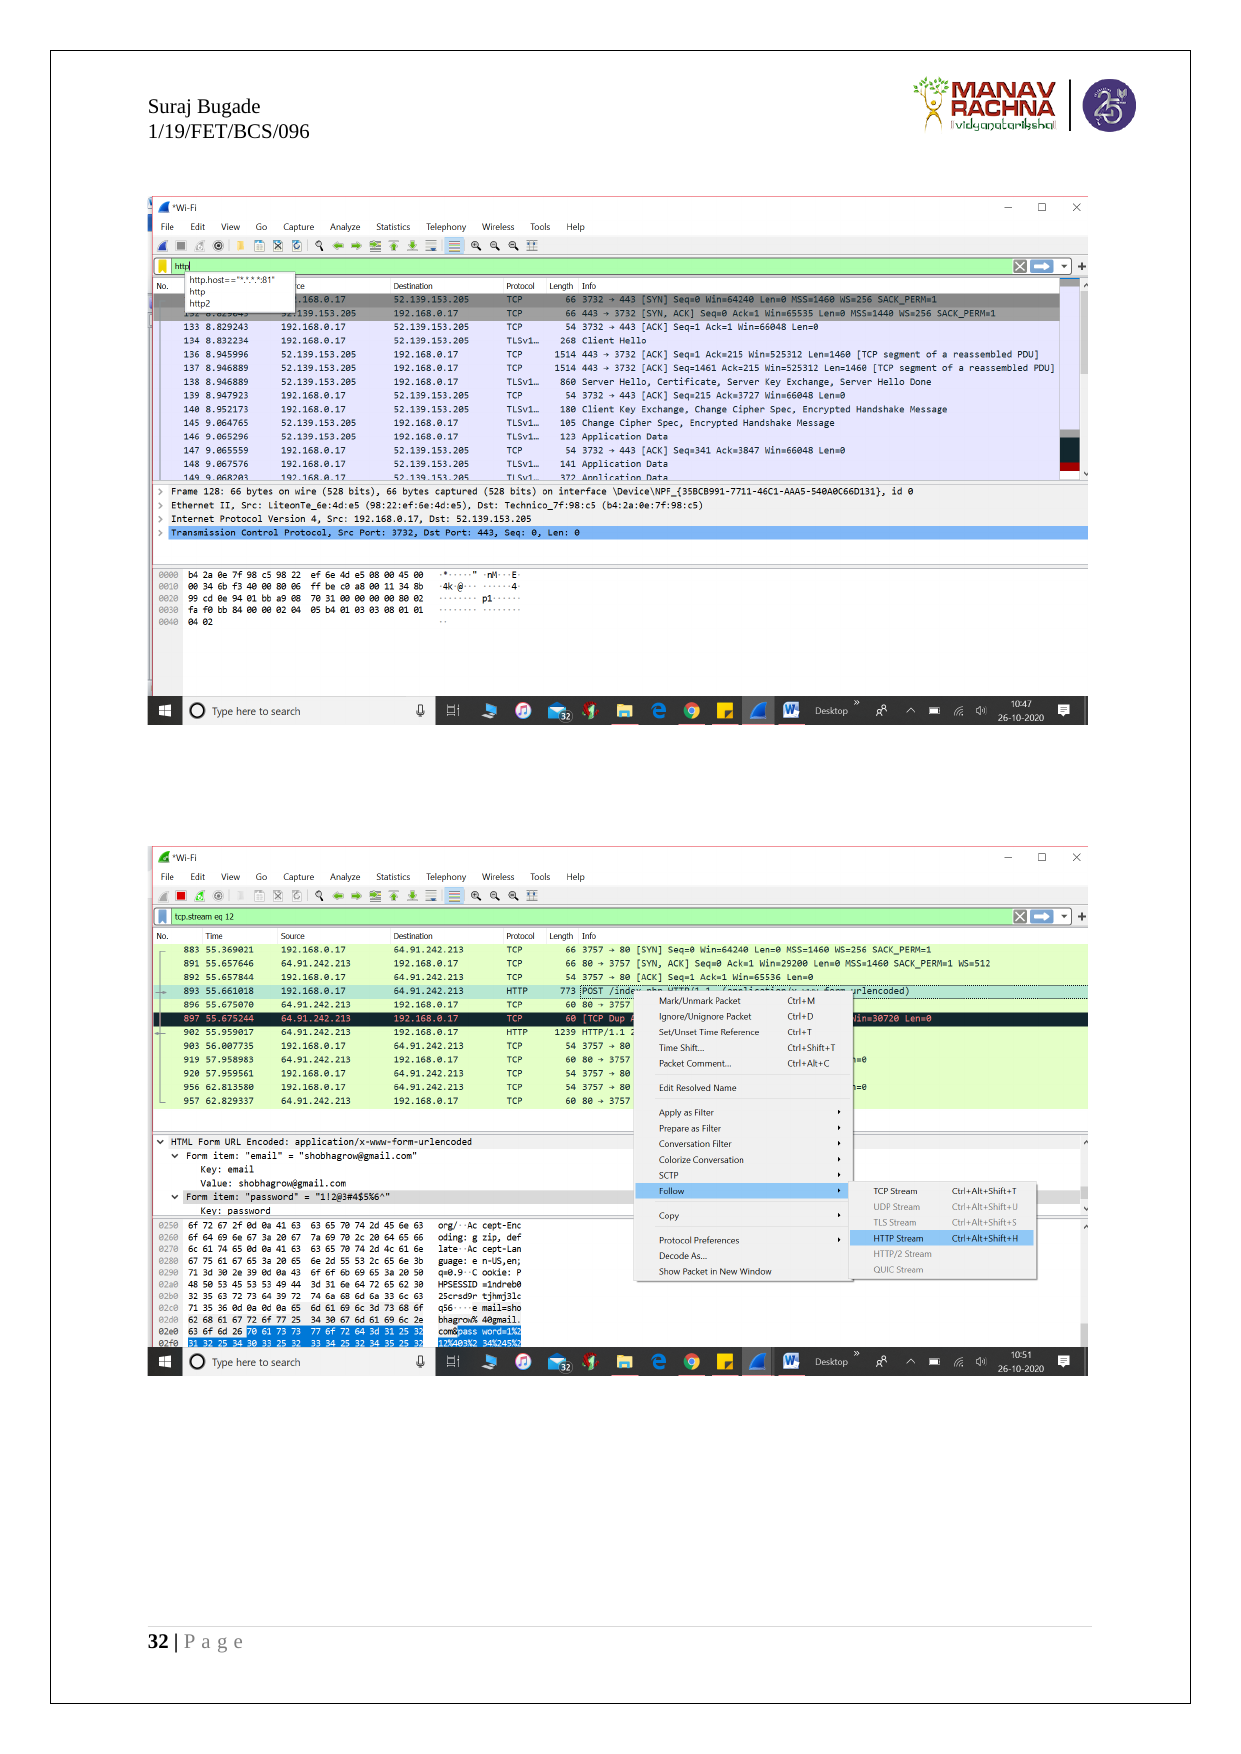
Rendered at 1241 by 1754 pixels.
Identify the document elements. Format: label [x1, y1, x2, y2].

picture [908, 67, 1144, 143]
picture [147, 846, 1088, 1376]
picture [147, 196, 1088, 725]
